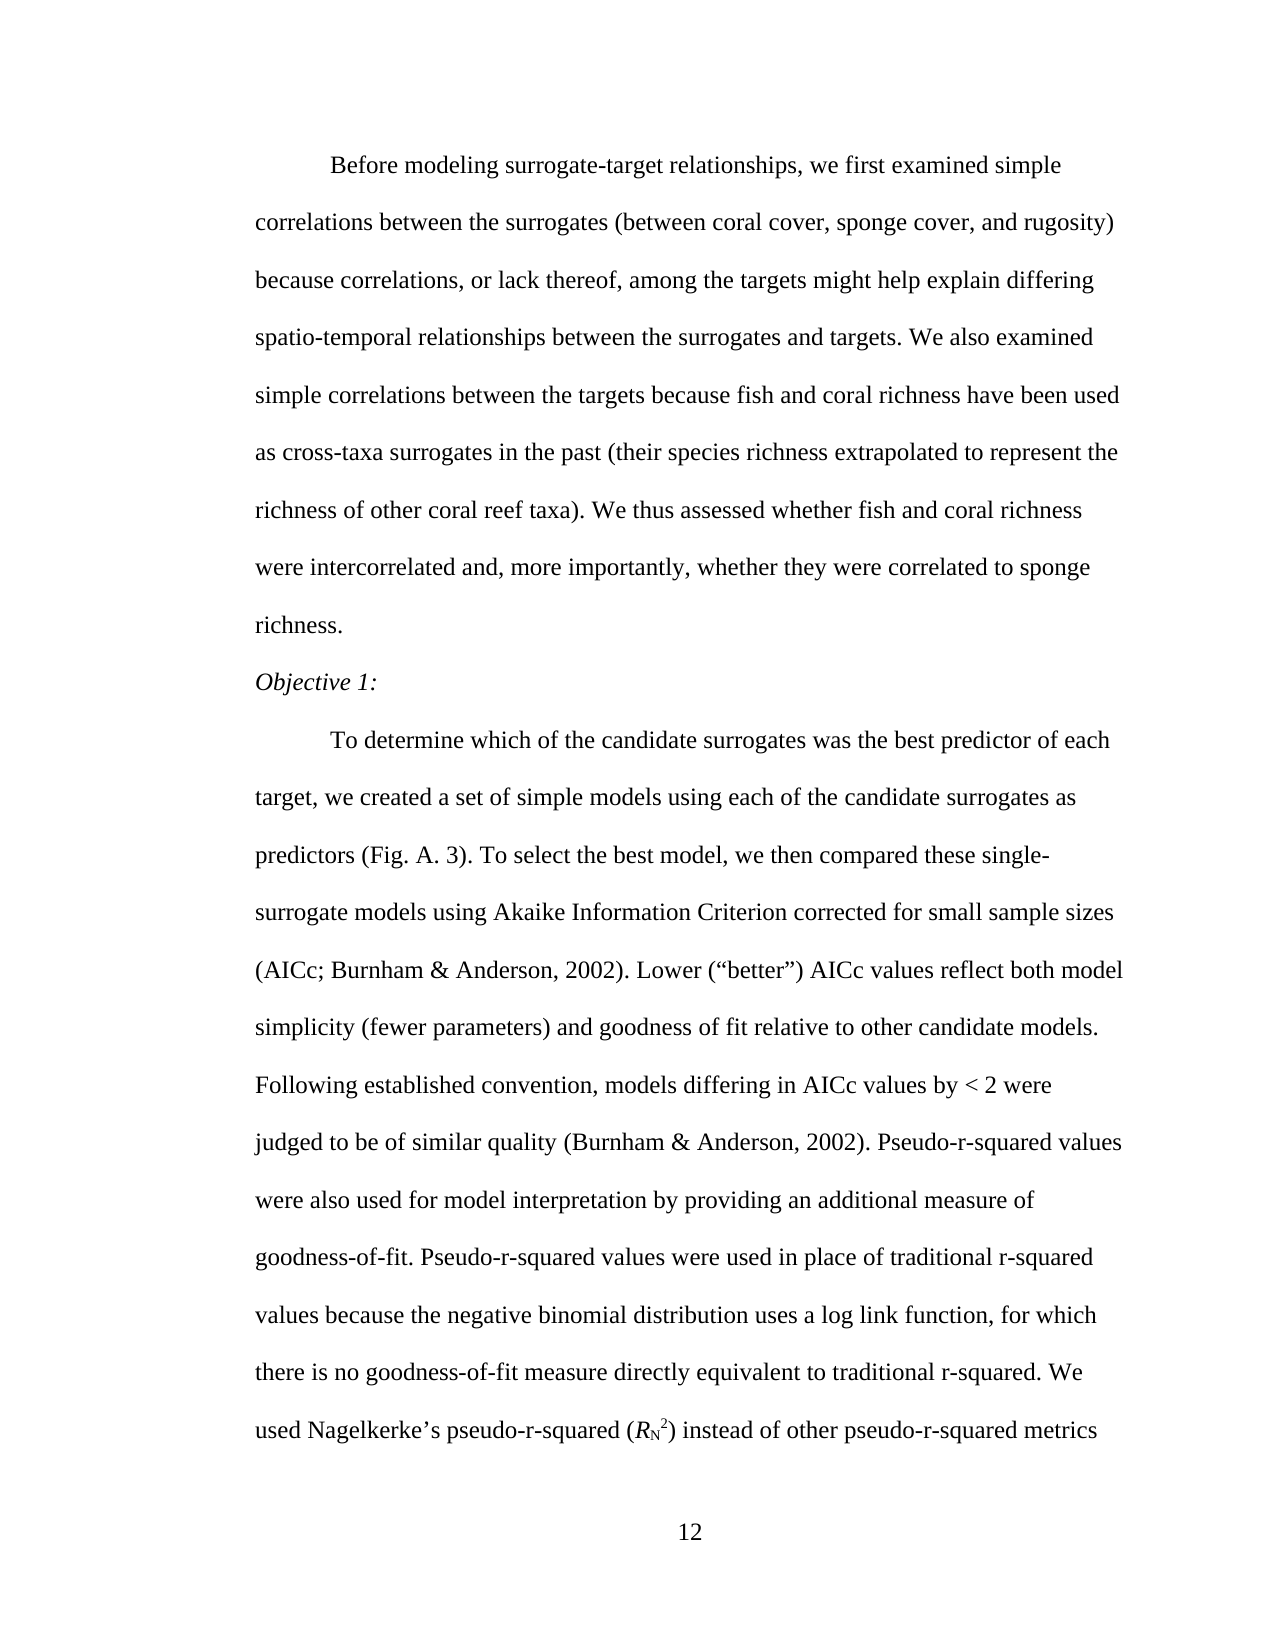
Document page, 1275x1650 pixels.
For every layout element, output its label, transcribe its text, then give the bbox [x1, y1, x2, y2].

text Before modeling surrogate-target relationships, we first examined simple correlations between the surrogates (between coral cover, sponge cover, and rugosity) because correlations, or lack thereof, among the targets might help explain differing spatio-temporal relationships between the surrogates and targets. We also examined simple correlations between the targets because fish and coral richness have been used as cross-taxa surrogates in the past (their species richness extrapolated to represent the richness of other coral reef taxa). We thus assessed whether fish and coral richness were intercorrelated and, more importantly, whether they were correlated to sponge richness. [255, 150, 1125, 639]
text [255, 725, 1125, 1444]
text Objective 1: [255, 667, 1125, 696]
